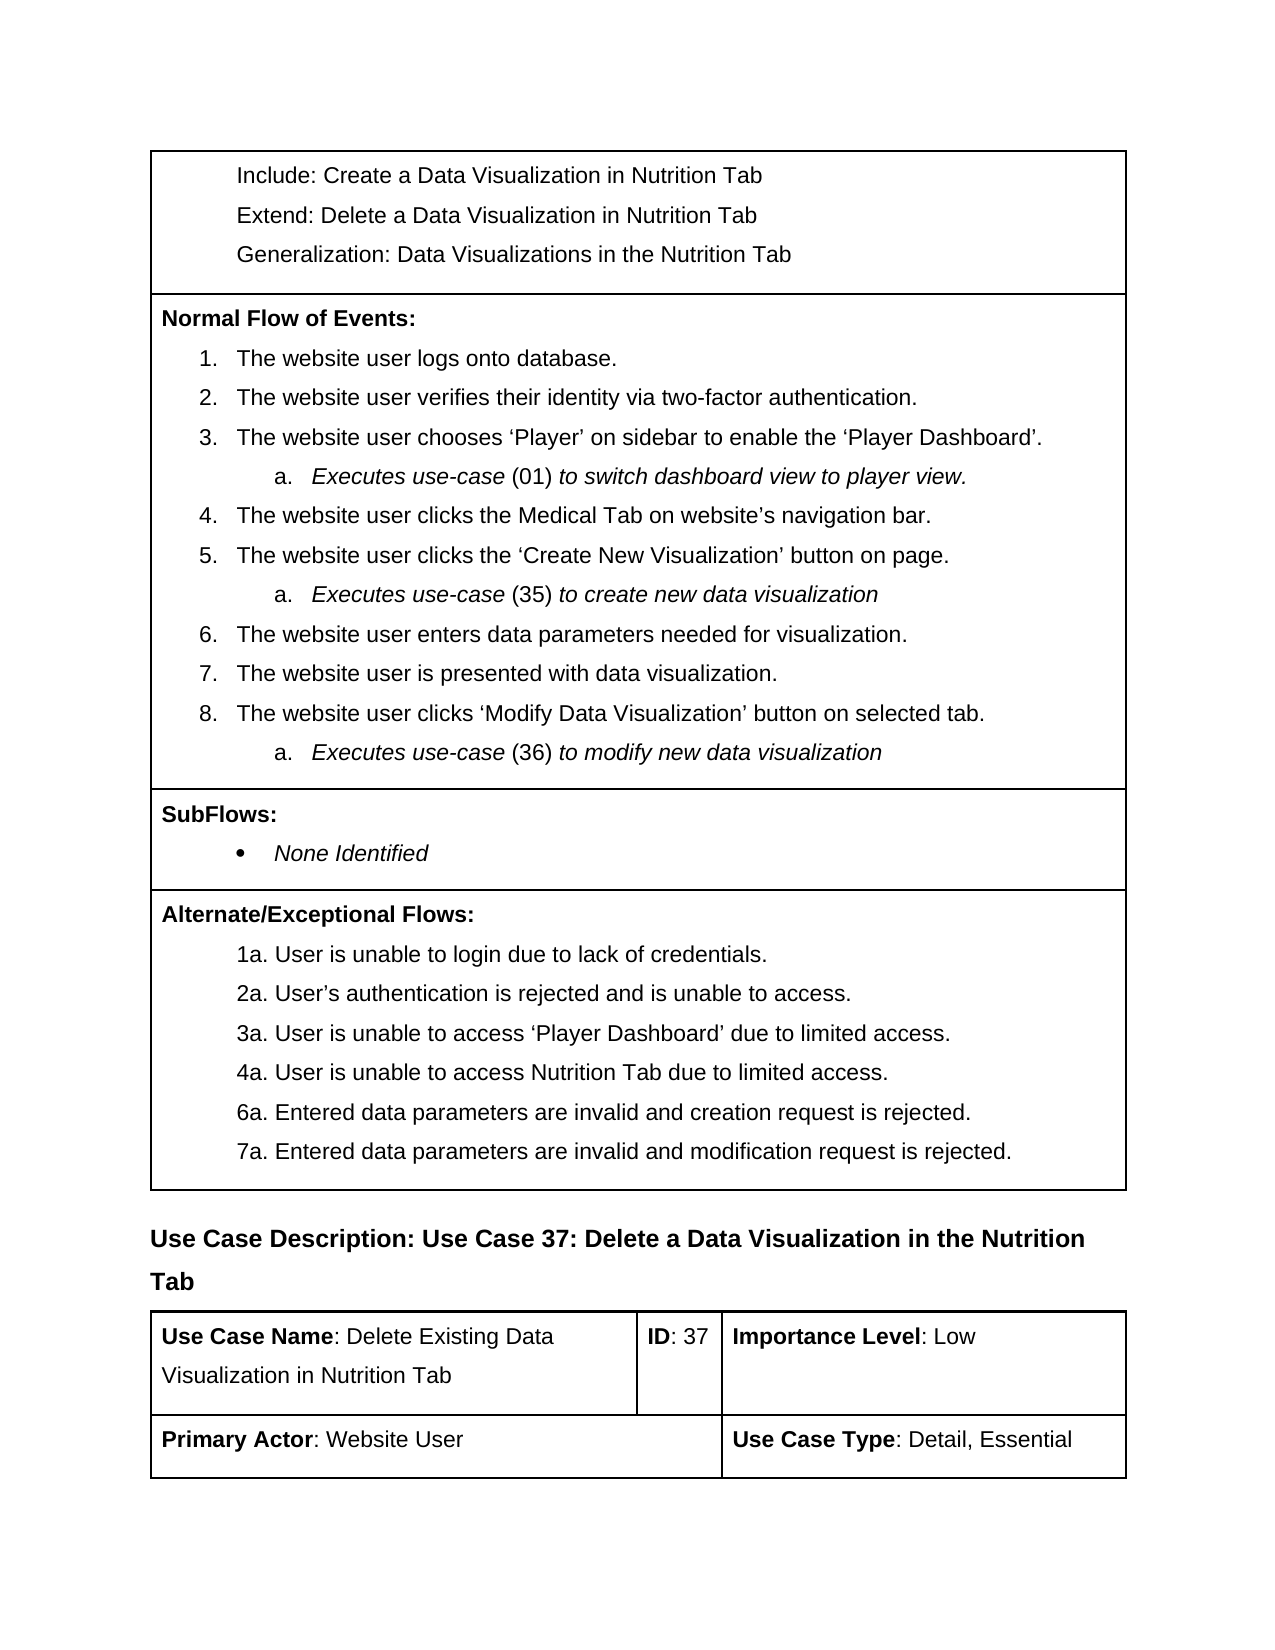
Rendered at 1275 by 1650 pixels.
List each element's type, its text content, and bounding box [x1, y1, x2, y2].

table_cell Primary Actor: Website User [152, 1416, 721, 1477]
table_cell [152, 152, 1125, 292]
table_header Use Case Name: Delete Existing Data Visualization in Nutrition Tab [152, 1313, 636, 1413]
table_cell Use Case Type: Detail, Essential [723, 1416, 1125, 1477]
table_cell Alternate/Exceptional Flows: 1a. User is unable to login due to lack of credentials. 2a. User’s authentication is rejected and is unable to access. 3a. User is unable to access ‘Player Dashboard’ due to limited access. 4a. User is unable to access Nutrition Tab due to limited access. 6a. Entered data parameters are invalid and creation request is rejected. 7a. Entered data parameters are invalid and modification request is rejected. [152, 891, 1125, 1189]
table_header ID: 37 [638, 1313, 721, 1413]
subtitle Use Case Description: Use Case 37: Delete a Data Visualization in the Nutrition Tab [150, 1224, 1125, 1296]
table_cell SubFlows: None Identified [152, 790, 1125, 889]
table_header Importance Level: Low [723, 1313, 1125, 1413]
table_cell Normal Flow of Events: The website user logs onto database. The website user verifies their identity via two-factor authentication. The website user chooses ‘Player’ on sidebar to enable the ‘Player Dashboard’. Executes use-case (01) to switch dashboard view to player view. The website user clicks the Medical Tab on website’s navigation bar. The website user clicks the ‘Create New Visualization’ button on page. Executes use-case (35) to create new data visualization The website user enters data parameters needed for visualization. The website user is presented with data visualization. The website user clicks ‘Modify Data Visualization’ button on selected tab. Executes use-case (36) to modify new data visualization [152, 295, 1125, 788]
